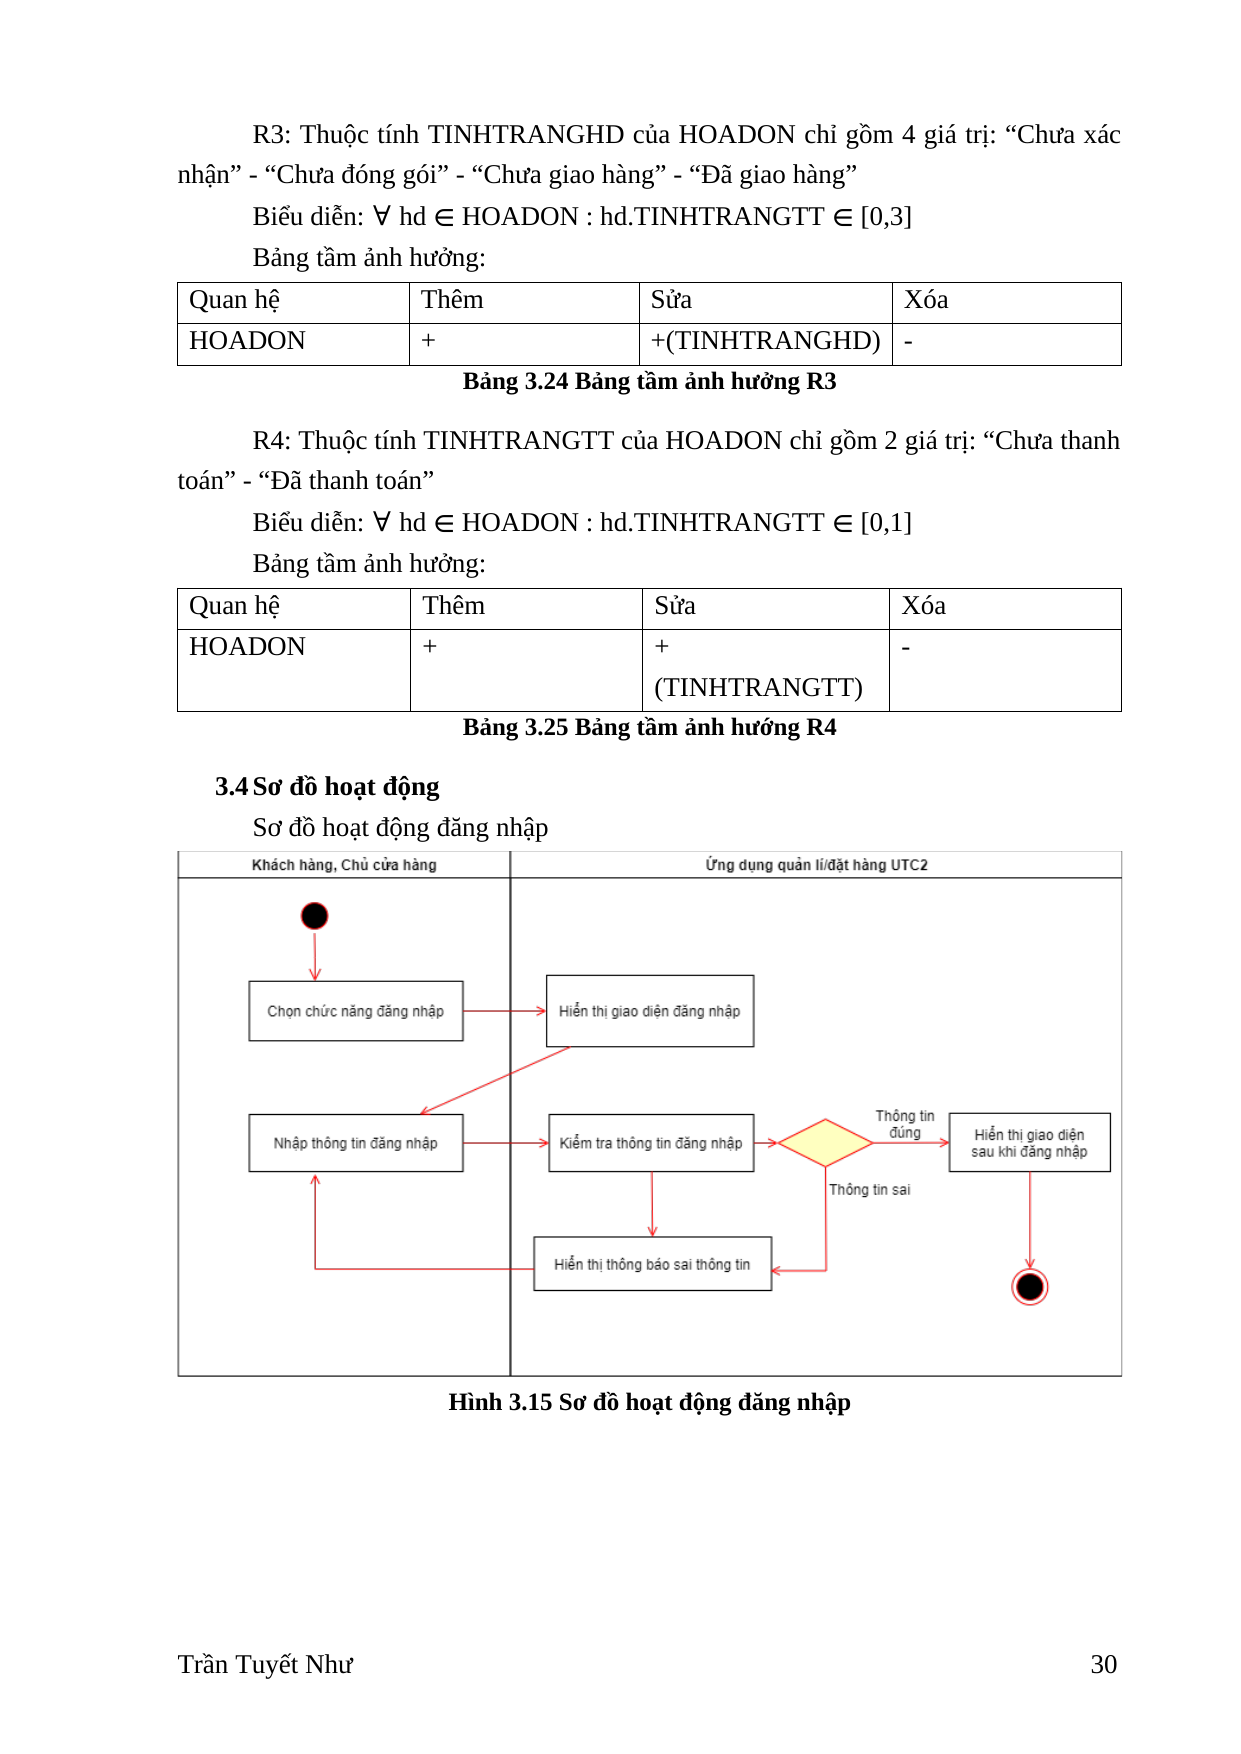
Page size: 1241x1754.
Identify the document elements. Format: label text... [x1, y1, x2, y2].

table_cell HOADON [178, 324, 409, 365]
picture [177, 851, 1123, 1378]
table_cell HOADON [178, 630, 410, 711]
table_header Sửa [643, 589, 889, 629]
table_header Thêm [410, 283, 639, 323]
text Bảng tầm ảnh hưởng: [177, 241, 1122, 273]
text Biểu diễn: ∀ hd ∈ HOADON : hd.TINHTRANGTT ∈ [0,3] [177, 199, 1122, 232]
table_header Thêm [411, 589, 642, 629]
table_header Xóa [893, 283, 1121, 323]
table_cell - [890, 630, 1121, 711]
table_cell +(TINHTRANGHD) [640, 324, 892, 365]
table_cell - [893, 324, 1121, 365]
table_cell +(TINHTRANGTT) [643, 630, 889, 711]
text R3: Thuộc tính TINHTRANGHD của HOADON chỉ gồm 4 giá trị: “Chưa xác nhận” - “Chưa đóng gói” - “Chưa giao hàng” - “Đã giao hàng” [177, 118, 1122, 190]
text Bảng 3.25 Bảng tầm ảnh hướng R4 [177, 712, 1122, 741]
table_header Xóa [890, 589, 1121, 629]
table_header Quan hệ [178, 283, 409, 323]
table_cell + [410, 324, 639, 365]
table_cell + [411, 630, 642, 711]
text Bảng tầm ảnh hưởng: [177, 547, 1122, 578]
text R4: Thuộc tính TINHTRANGTT của HOADON chỉ gồm 2 giá trị: “Chưa thanh toán” - “Đã thanh toán” [177, 424, 1122, 496]
table_header Quan hệ [178, 589, 410, 629]
table_header Sửa [640, 283, 892, 323]
subtitle Sơ đồ hoạt động [215, 770, 1122, 801]
text Sơ đồ hoạt động đăng nhập [177, 811, 1122, 842]
text Biểu diễn: ∀ hd ∈ HOADON : hd.TINHTRANGTT ∈ [0,1] [177, 505, 1122, 537]
text Bảng 3.24 Bảng tầm ảnh hưởng R3 [177, 366, 1122, 394]
